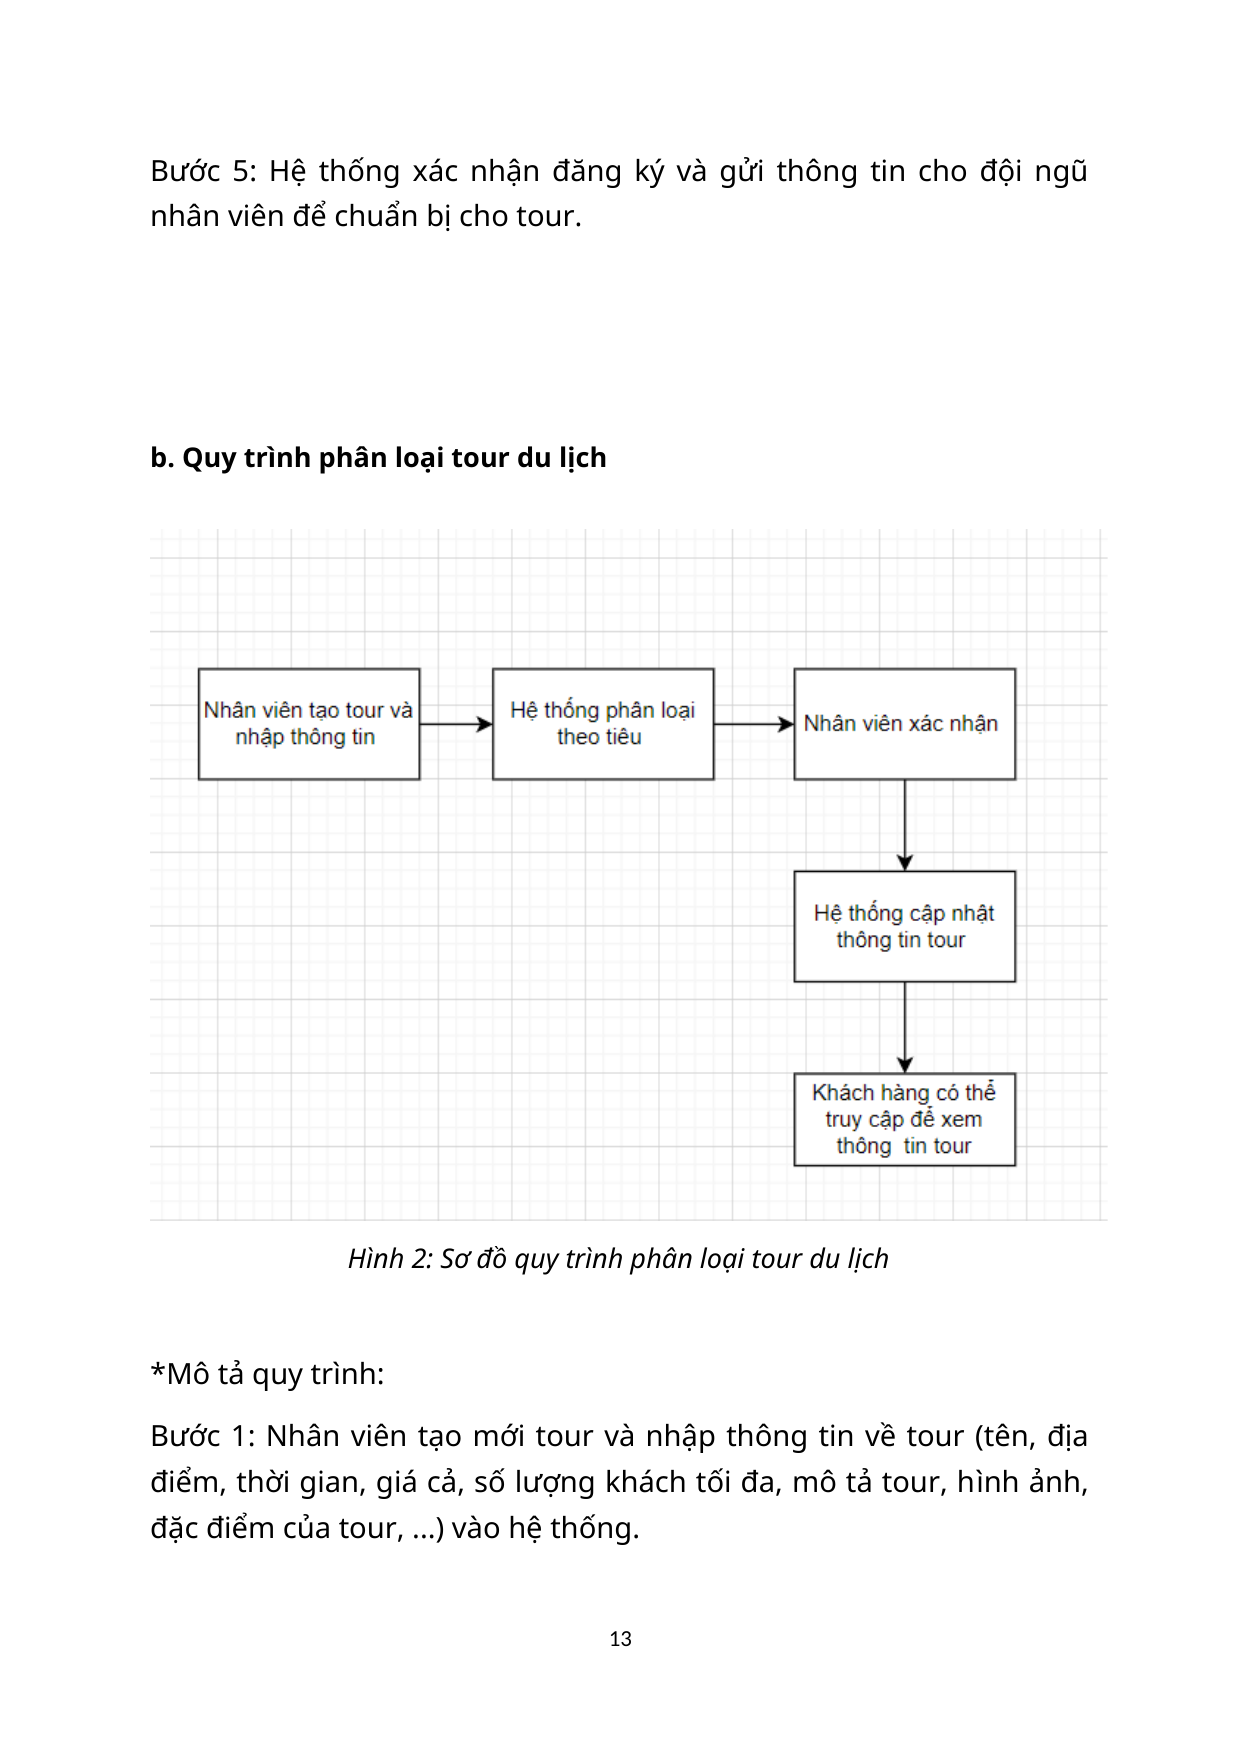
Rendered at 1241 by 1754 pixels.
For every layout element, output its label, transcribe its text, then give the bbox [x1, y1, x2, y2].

text Bước 1: Nhân viên tạo mới tour và nhập thông tin về tour (tên, địa điểm, thời gian, giá cả, số lượng khách tối đa, mô tả tour, hình ảnh, đặc điểm của tour, ...) vào hệ thống. [150, 1416, 1090, 1547]
picture [150, 529, 1108, 1221]
text Bước 5: Hệ thống xác nhận đăng ký và gửi thông tin cho đội ngũ nhân viên để chuẩn bị cho tour. [150, 150, 1090, 235]
text b. Quy trình phân loại tour du lịch [150, 439, 1090, 476]
text *Mô tả quy trình: [150, 1353, 1090, 1393]
text Hình 2: Sơ đồ quy trình phân loại tour du lịch [150, 1239, 1090, 1276]
